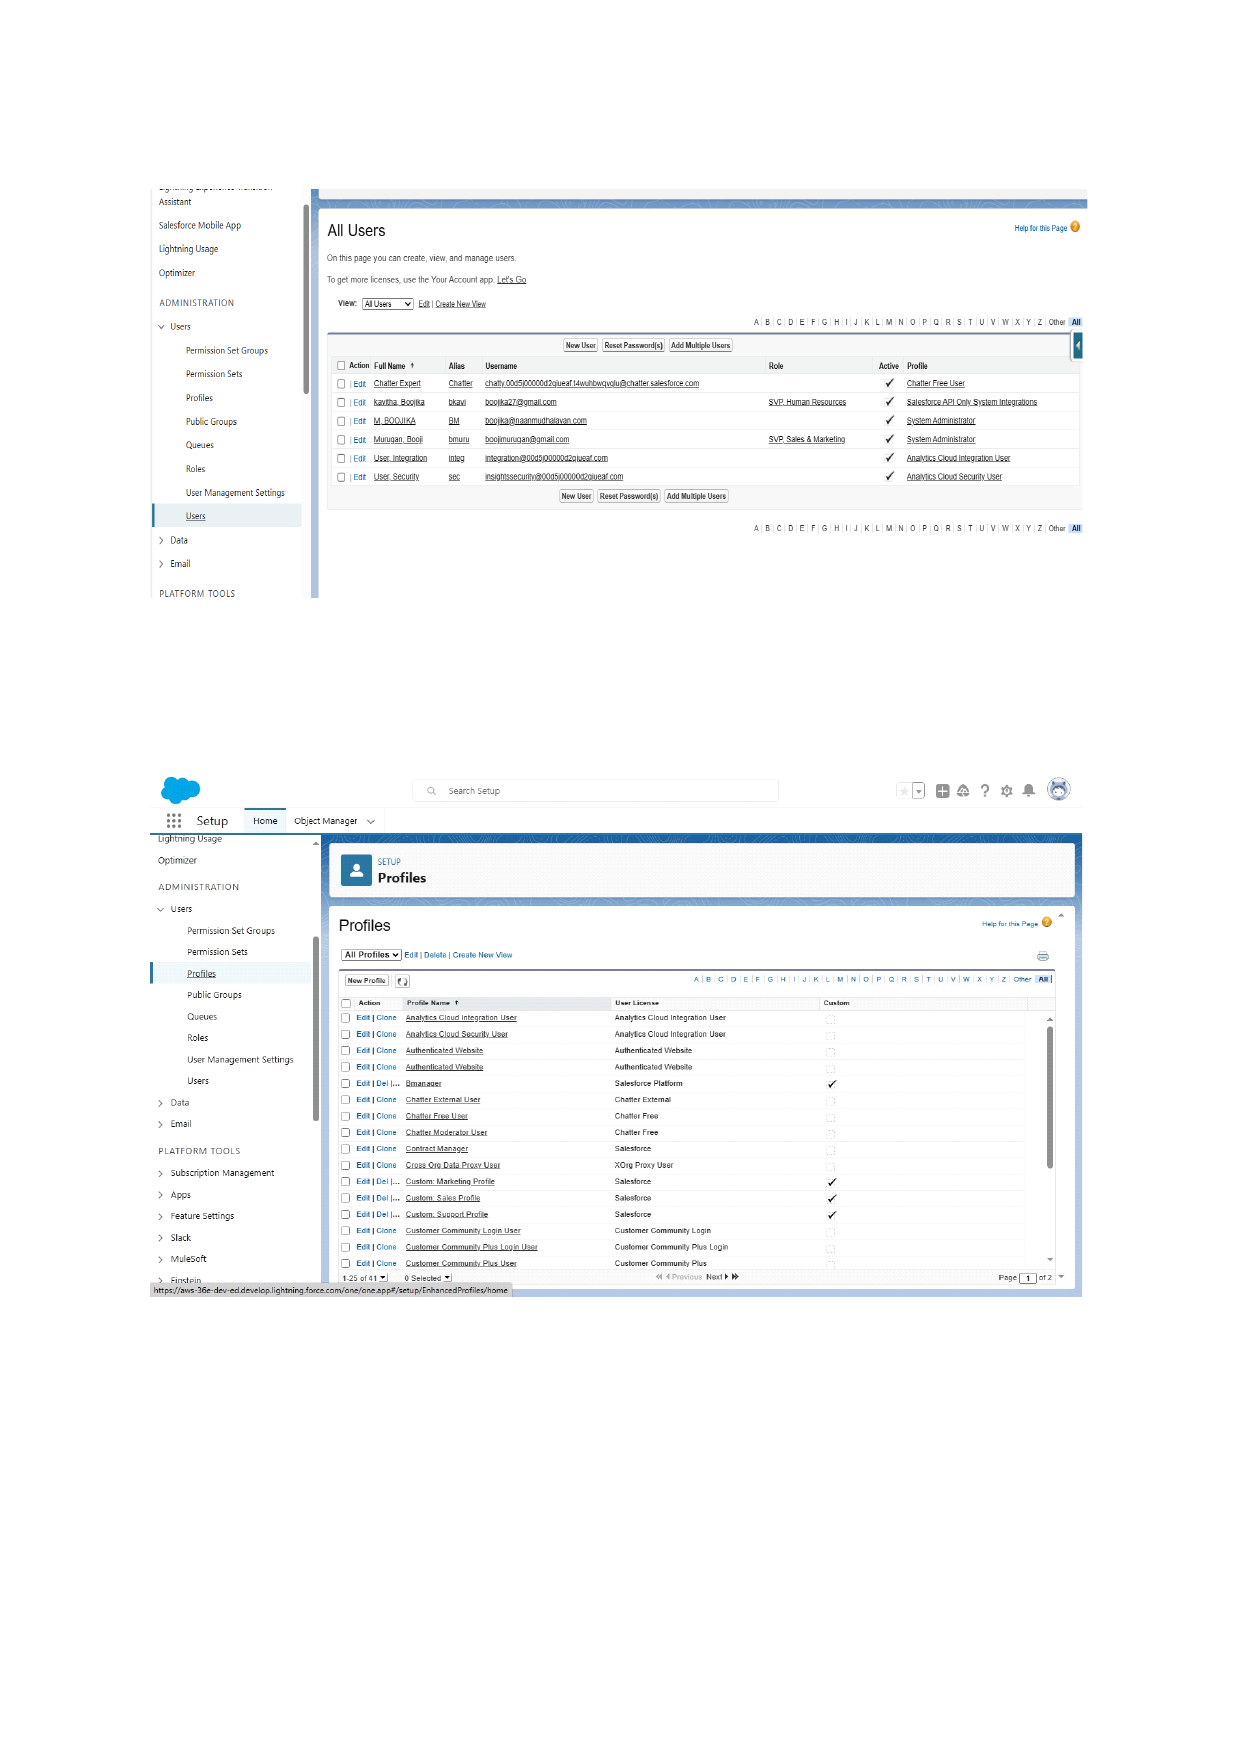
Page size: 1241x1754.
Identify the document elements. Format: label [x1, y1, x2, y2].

picture [150, 773, 1083, 1297]
picture [150, 189, 1088, 598]
